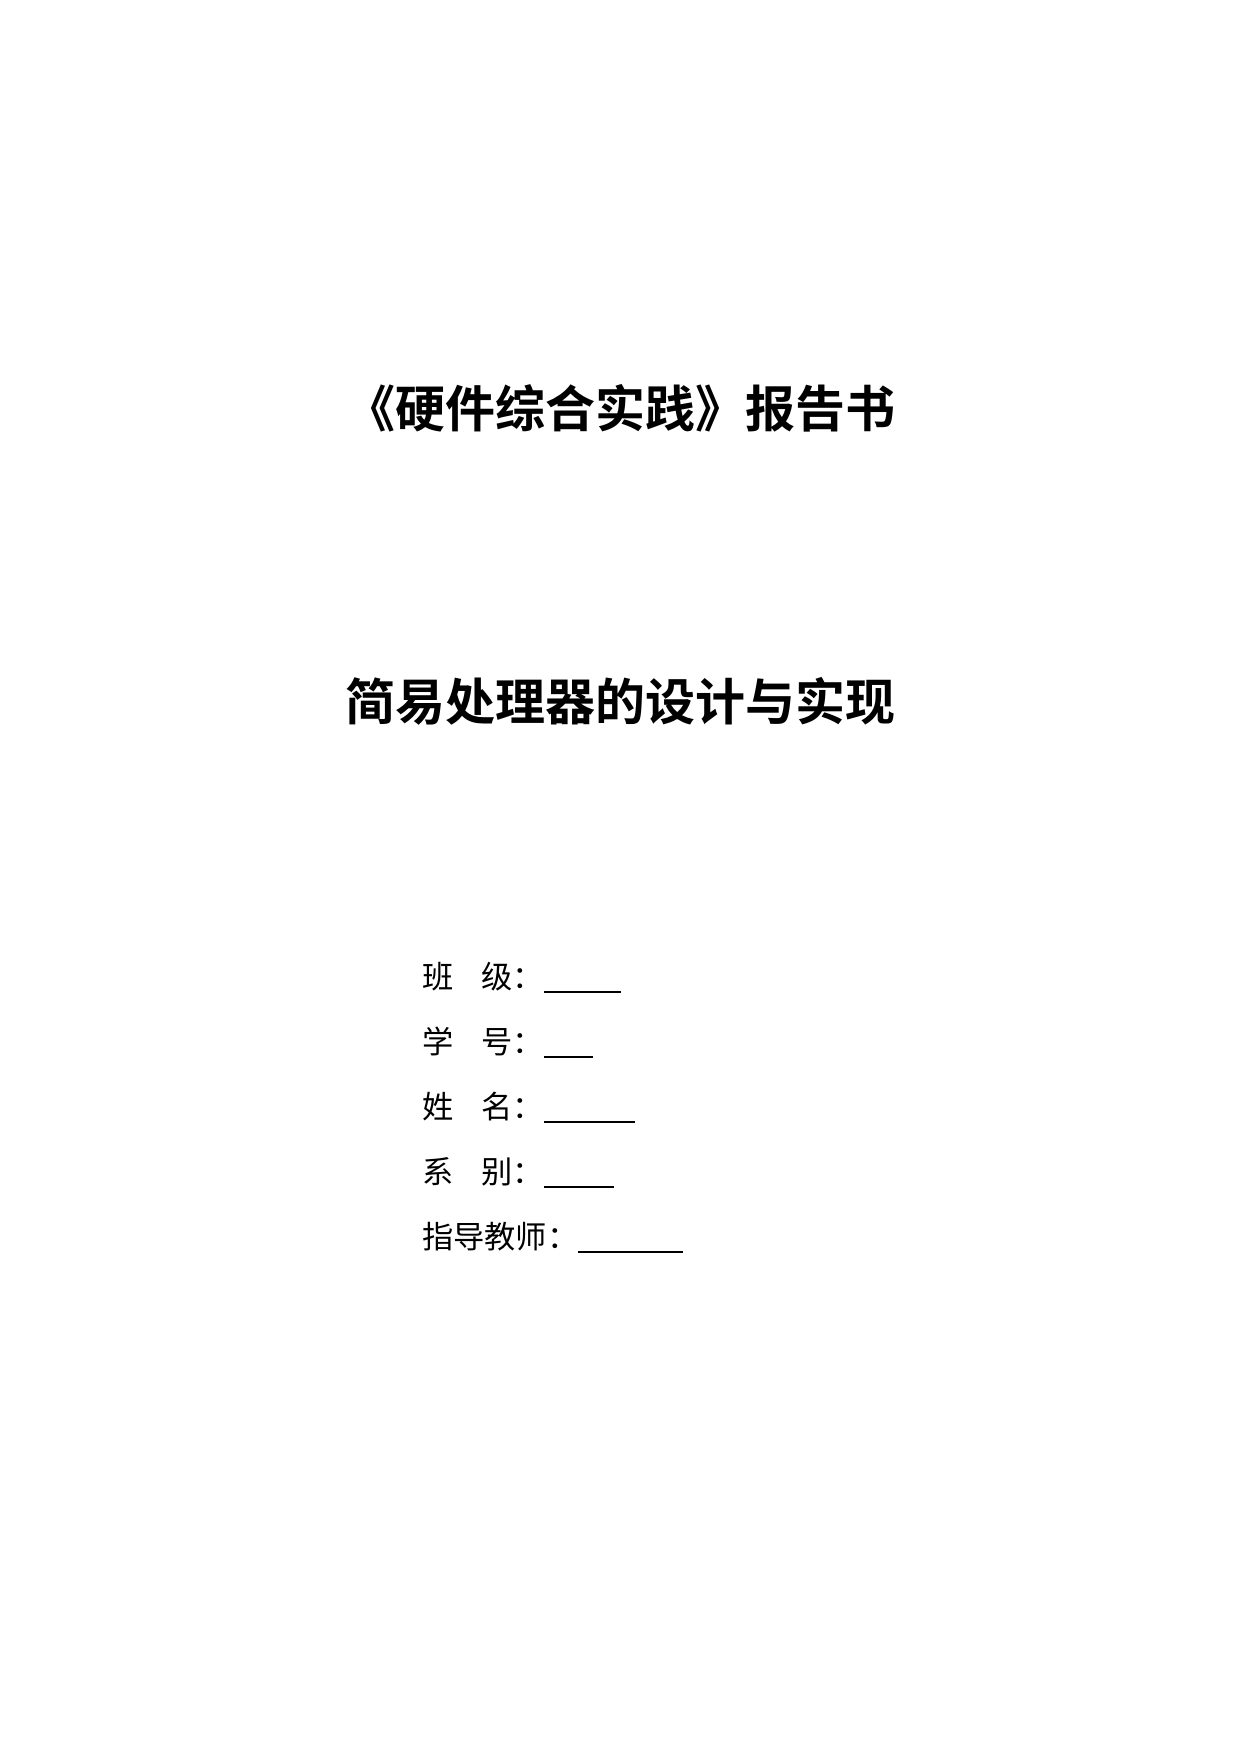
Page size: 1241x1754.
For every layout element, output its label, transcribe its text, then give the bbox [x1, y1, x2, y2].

text 学 号： [187, 1007, 1053, 1072]
text 姓 名： [187, 1072, 1053, 1137]
text 《硬件综合实践》报告书 [187, 357, 1053, 454]
text 班 级： [187, 942, 1053, 1007]
text 系 别： [187, 1137, 1053, 1202]
text 简易处理器的设计与实现 [187, 649, 1053, 747]
text 指导教师： [187, 1202, 1053, 1267]
